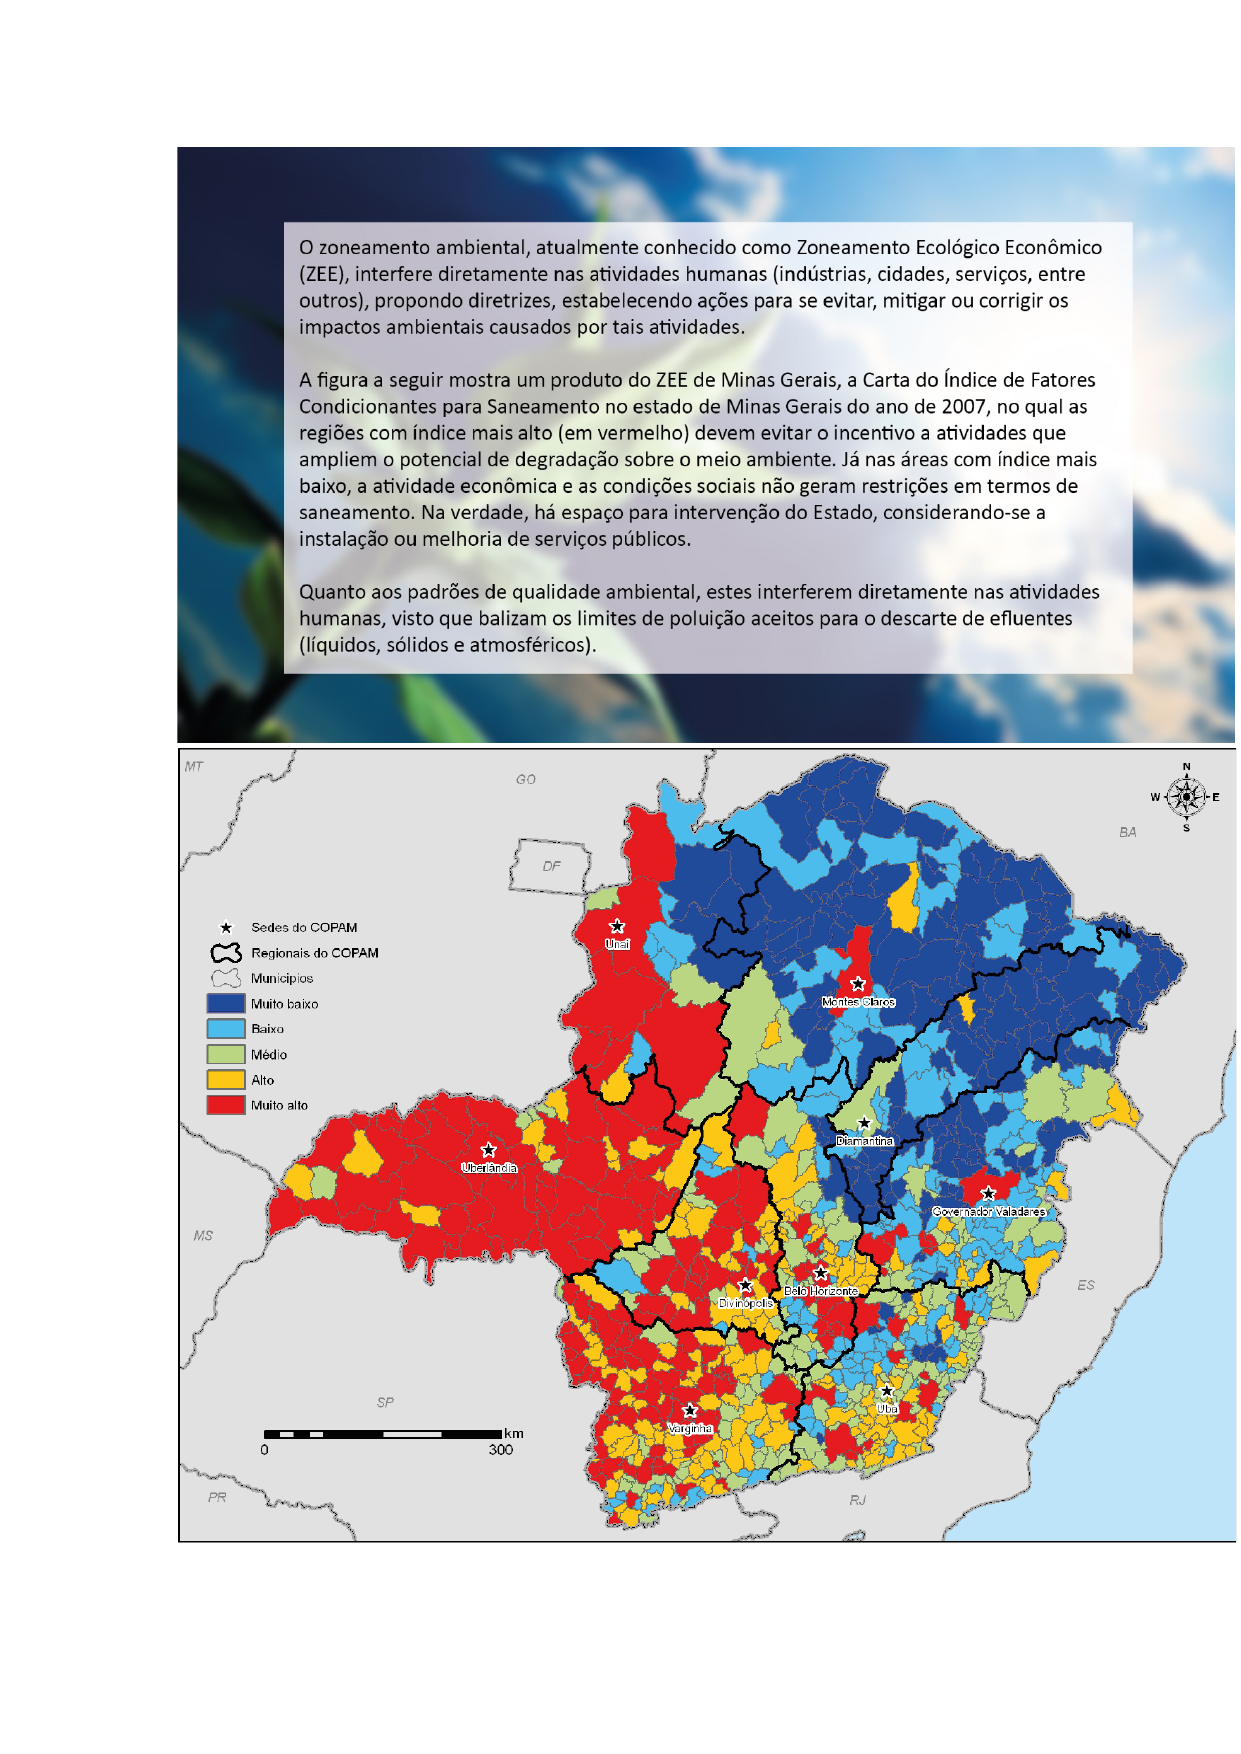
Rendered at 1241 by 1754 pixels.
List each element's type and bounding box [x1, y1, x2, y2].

picture [177, 747, 1237, 1543]
picture [177, 147, 1235, 743]
